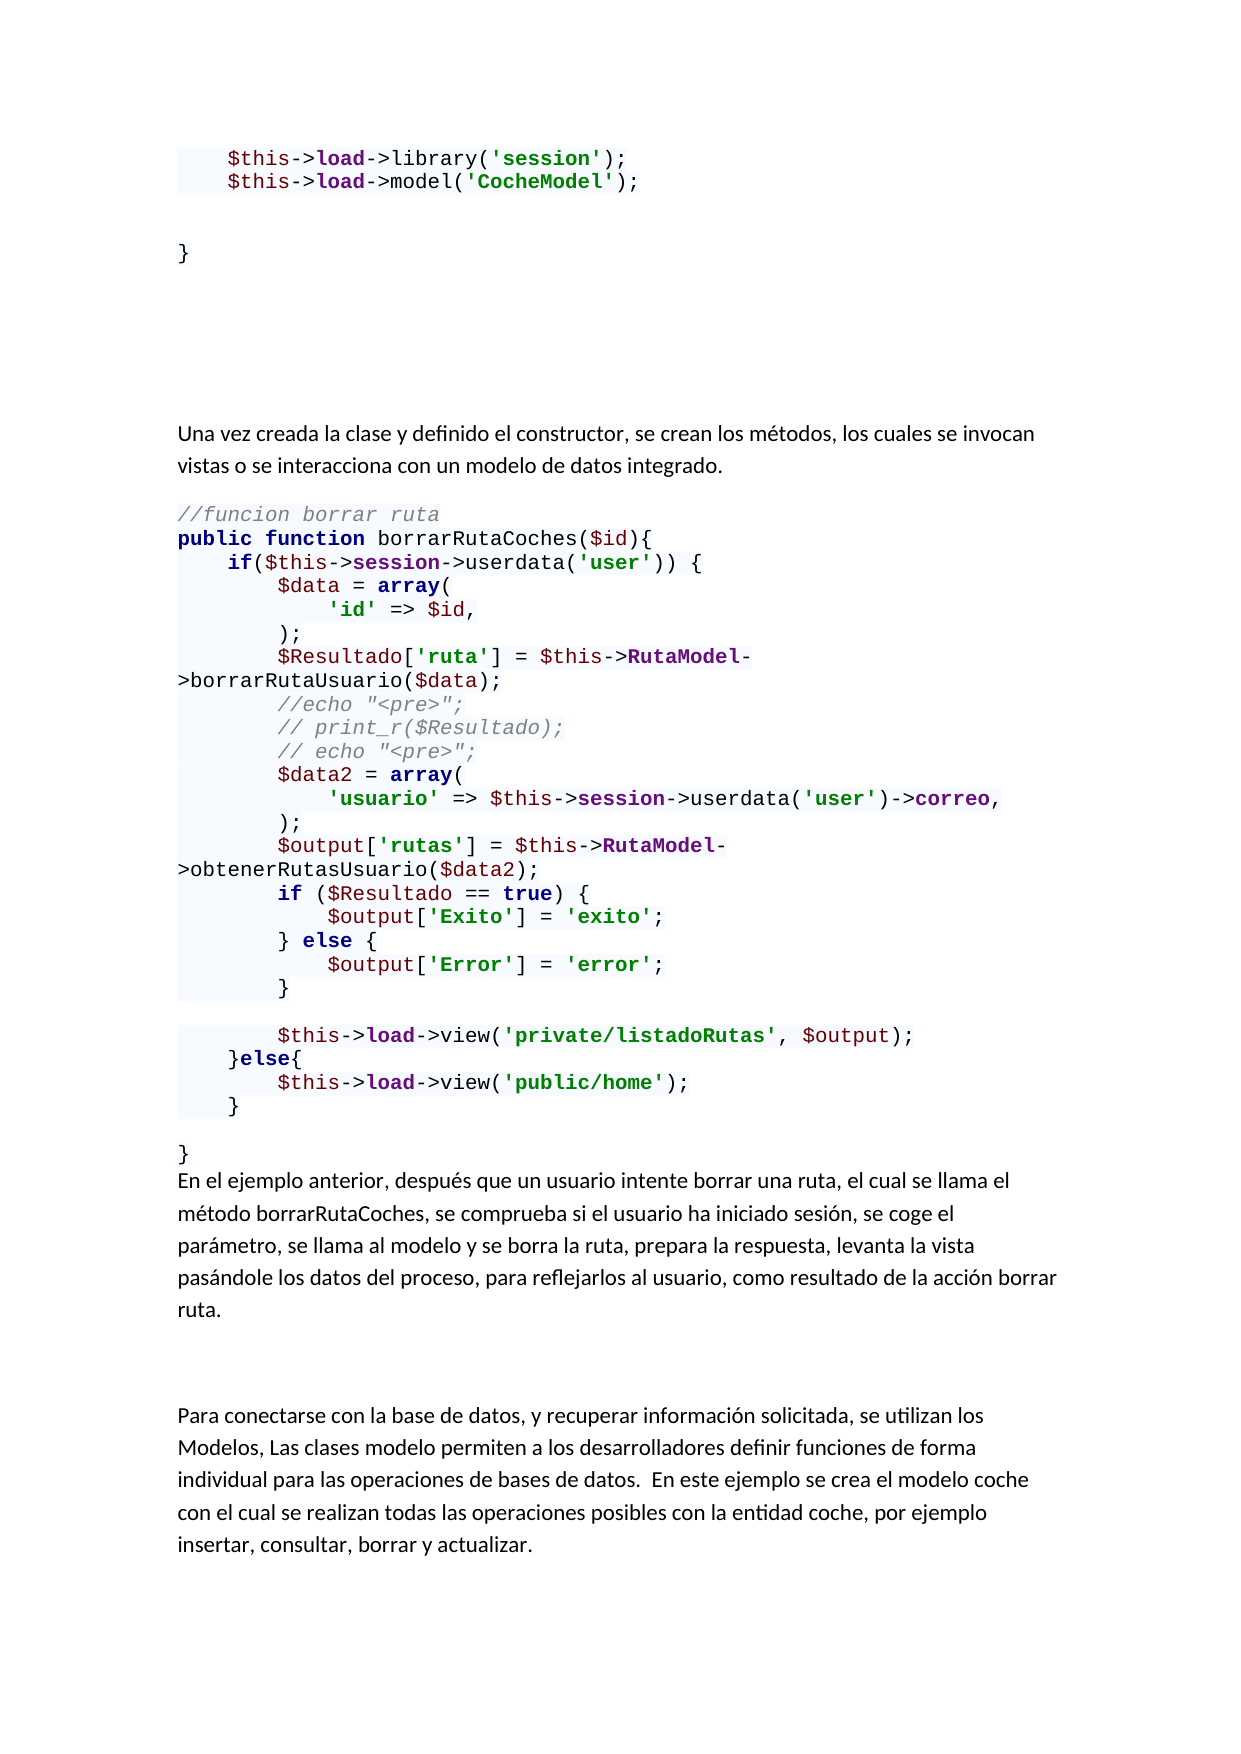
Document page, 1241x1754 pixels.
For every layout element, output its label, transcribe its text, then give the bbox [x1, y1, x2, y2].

text Para conectarse con la base de datos, y recuperar información solicitada, se utilizan los Modelos, Las clases modelo permiten a los desarrolladores definir funciones de forma individual para las operaciones de bases de datos. En este ejemplo se crea el modelo coche con el cual se realizan todas las operaciones posibles con la entidad coche, por ejemplo insertar, consultar, borrar y actualizar. [177, 1401, 1063, 1558]
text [177, 148, 1063, 266]
text //funcion borrar ruta public function borrarRutaCoches($id){ if($this->session->userdata('user')) { $data = array( 'id' => $id, ); $Resultado['ruta'] = $this->RutaModel->borrarRutaUsuario($data); //echo "<pre>"; // print_r($Resultado); // echo "<pre>"; $data2 = array( 'usuario' => $this->session->userdata('user')->correo, ); $output['rutas'] = $this->RutaModel->obtenerRutasUsuario($data2); if ($Resultado == true) { $output['Exito'] = 'exito'; } else { $output['Error'] = 'error'; } $this->load->view('private/listadoRutas', $output); }else{ $this->load->view('public/home'); } } [177, 504, 1063, 1166]
text Una vez creada la clase y definido el constructor, se crean los métodos, los cuales se invocan vistas o se interacciona con un modelo de datos integrado. [177, 419, 1063, 479]
text En el ejemplo anterior, después que un usuario intente borrar una ruta, el cual se llama el método borrarRutaCoches, se comprueba si el usuario ha iniciado sesión, se coge el parámetro, se llama al modelo y se borra la ruta, prepara la respuesta, levanta la vista pasándole los datos del proceso, para reflejarlos al usuario, como resultado de la acción borrar ruta. [177, 1166, 1063, 1323]
